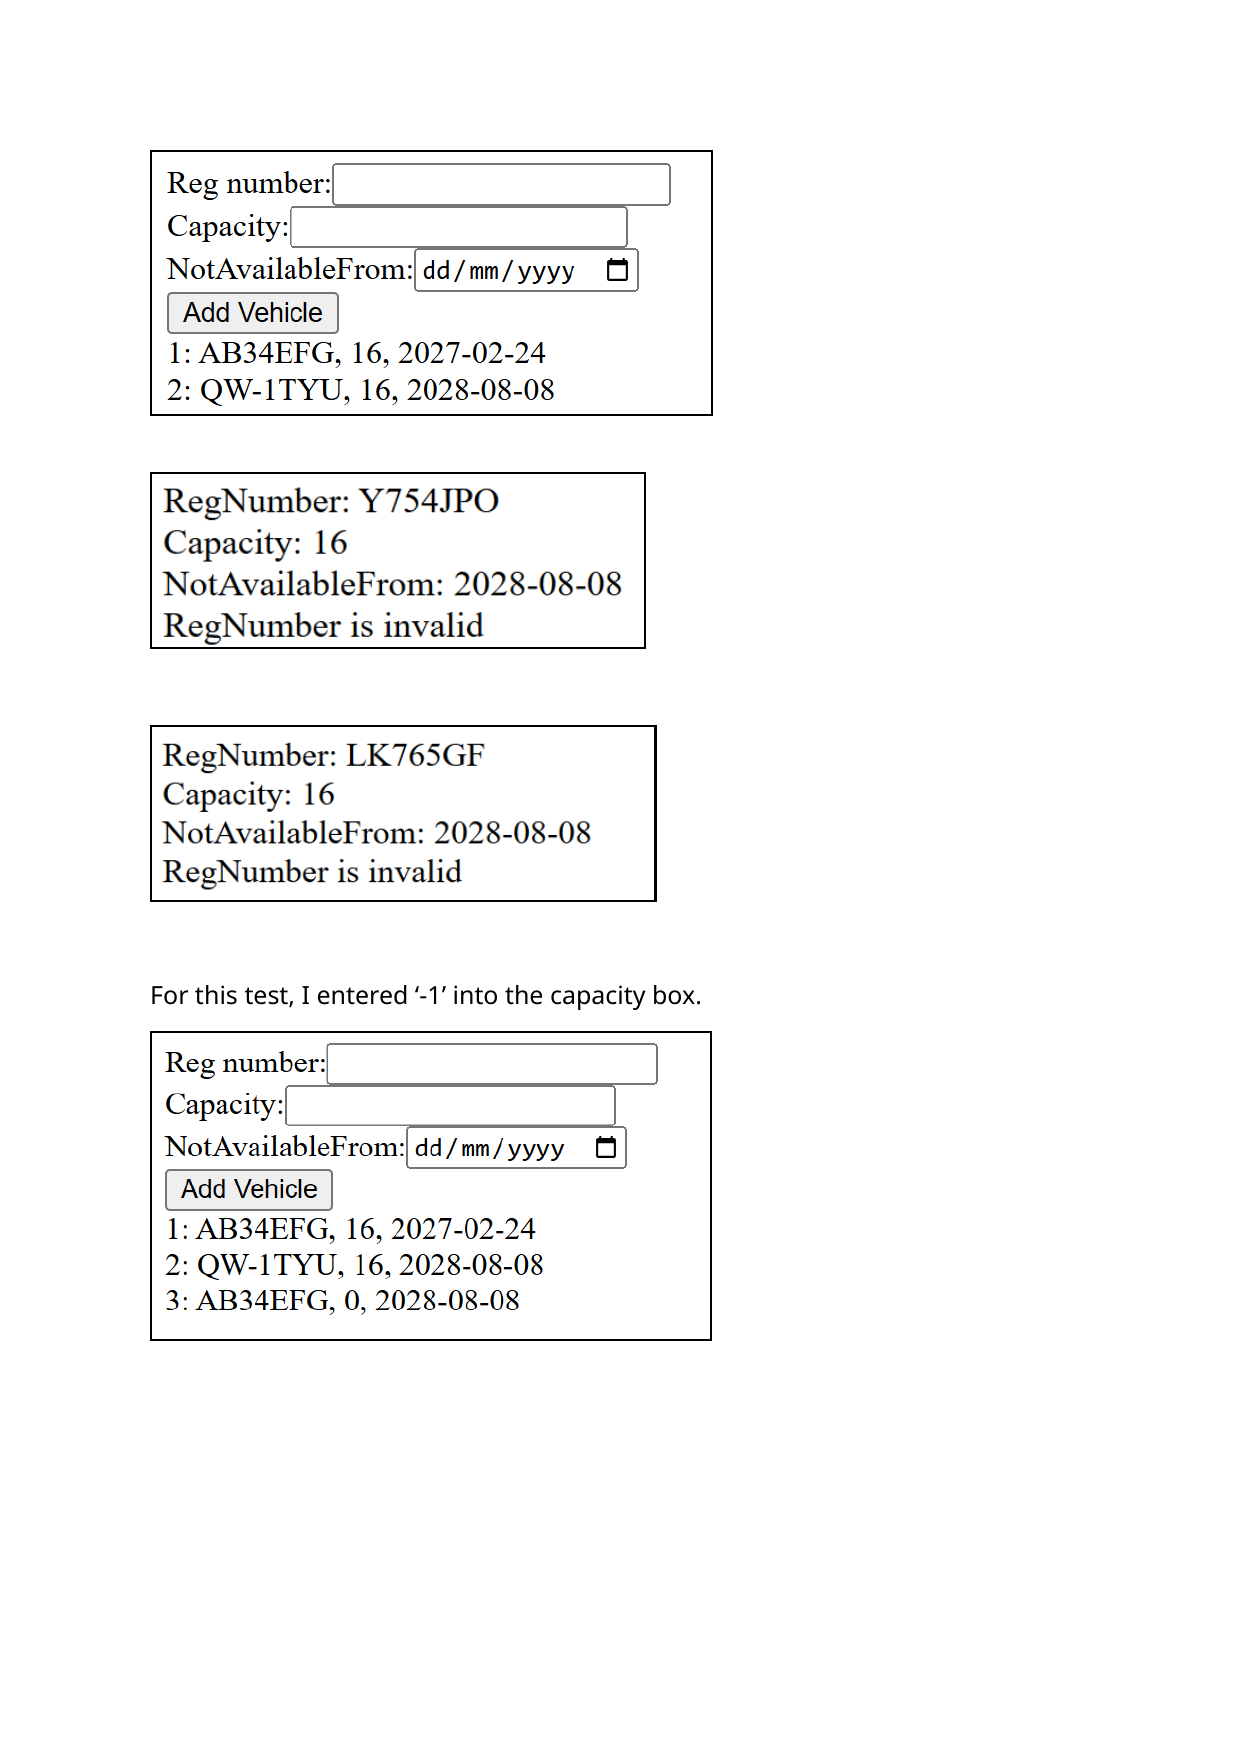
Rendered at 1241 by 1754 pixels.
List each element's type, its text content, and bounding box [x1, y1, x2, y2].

text For this test, I entered ‘-1’ into the capacity box. [150, 977, 1090, 1011]
picture [152, 474, 644, 647]
picture [152, 1033, 710, 1339]
picture [152, 727, 654, 900]
picture [152, 152, 711, 414]
